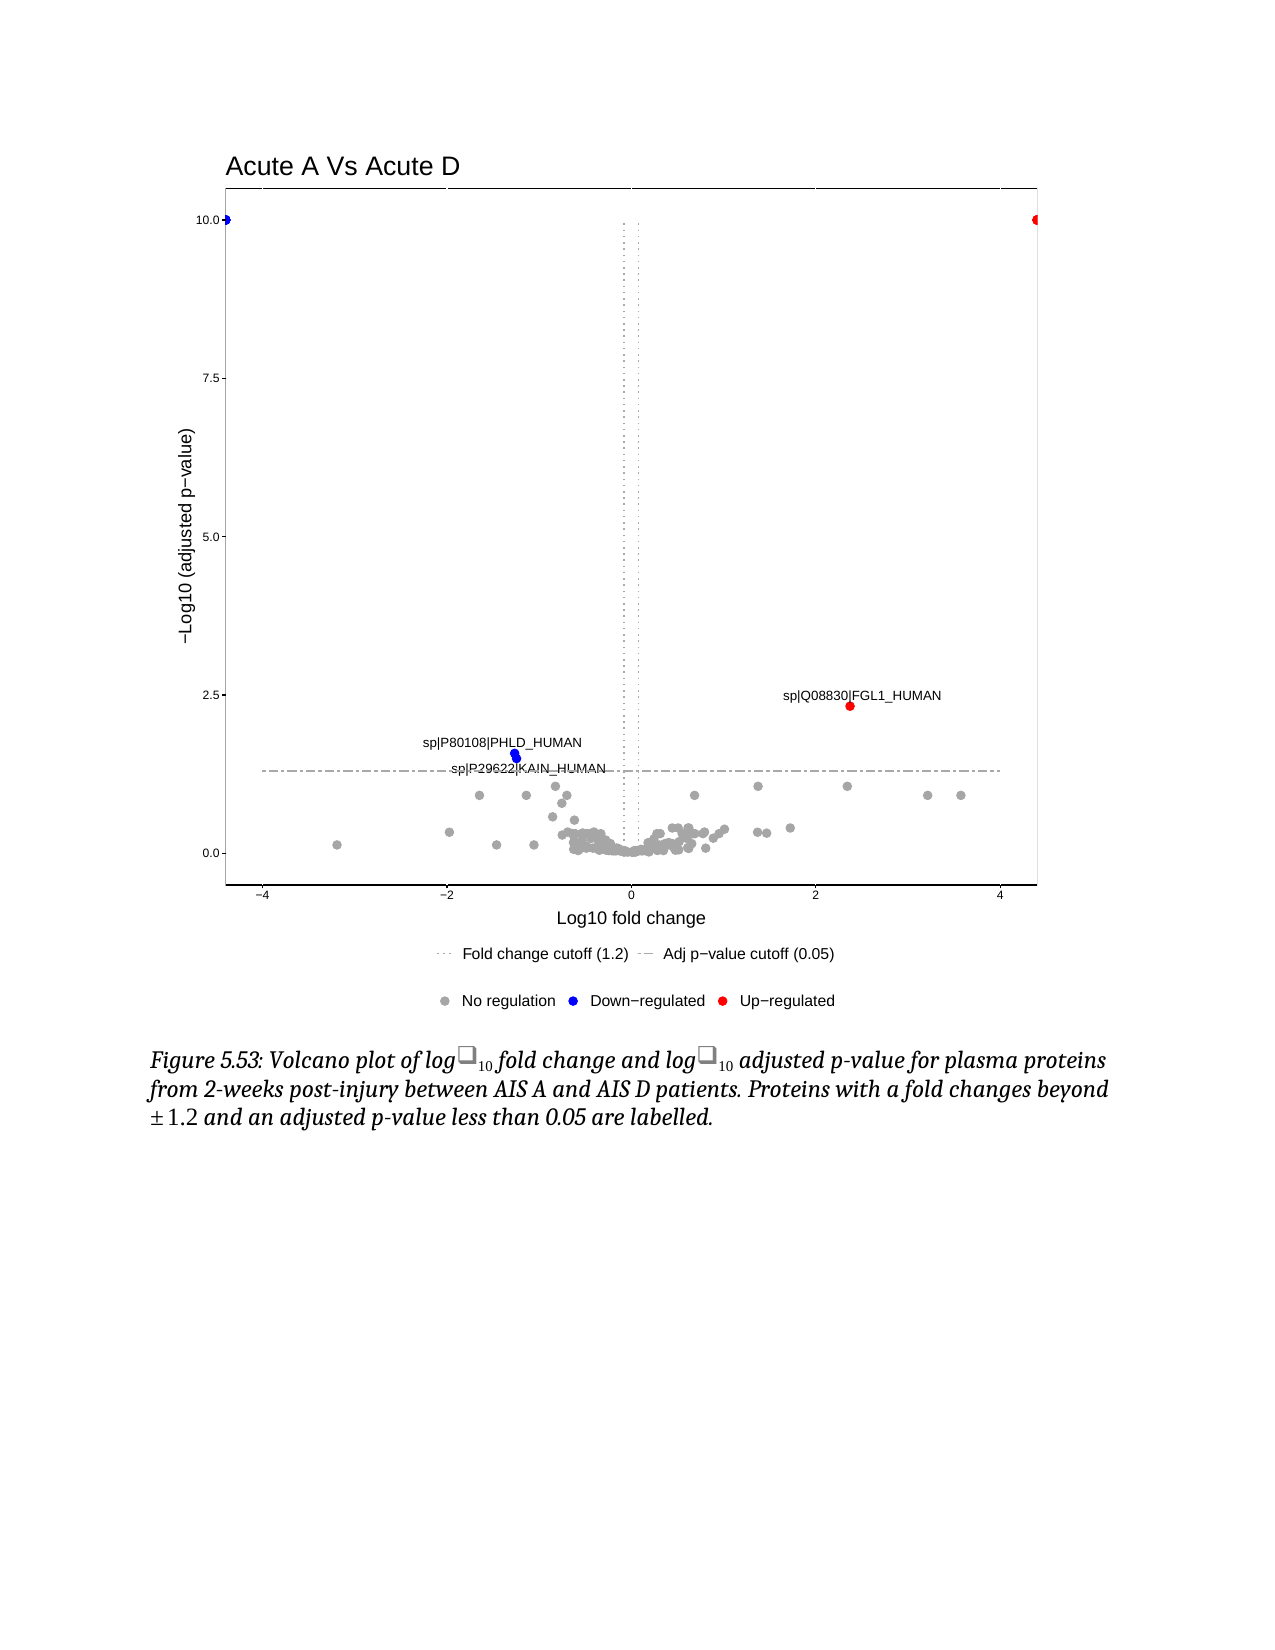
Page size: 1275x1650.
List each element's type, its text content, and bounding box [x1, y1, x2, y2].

text Figure 5.53: Volcano plot of log fold change and log adjusted p-value for plasma proteins from 2-weeks post-injury between AIS A and AIS D patients. Proteins with a fold changes beyond and an adjusted p-value less than 0.05 are labelled. [150, 1046, 1125, 1132]
